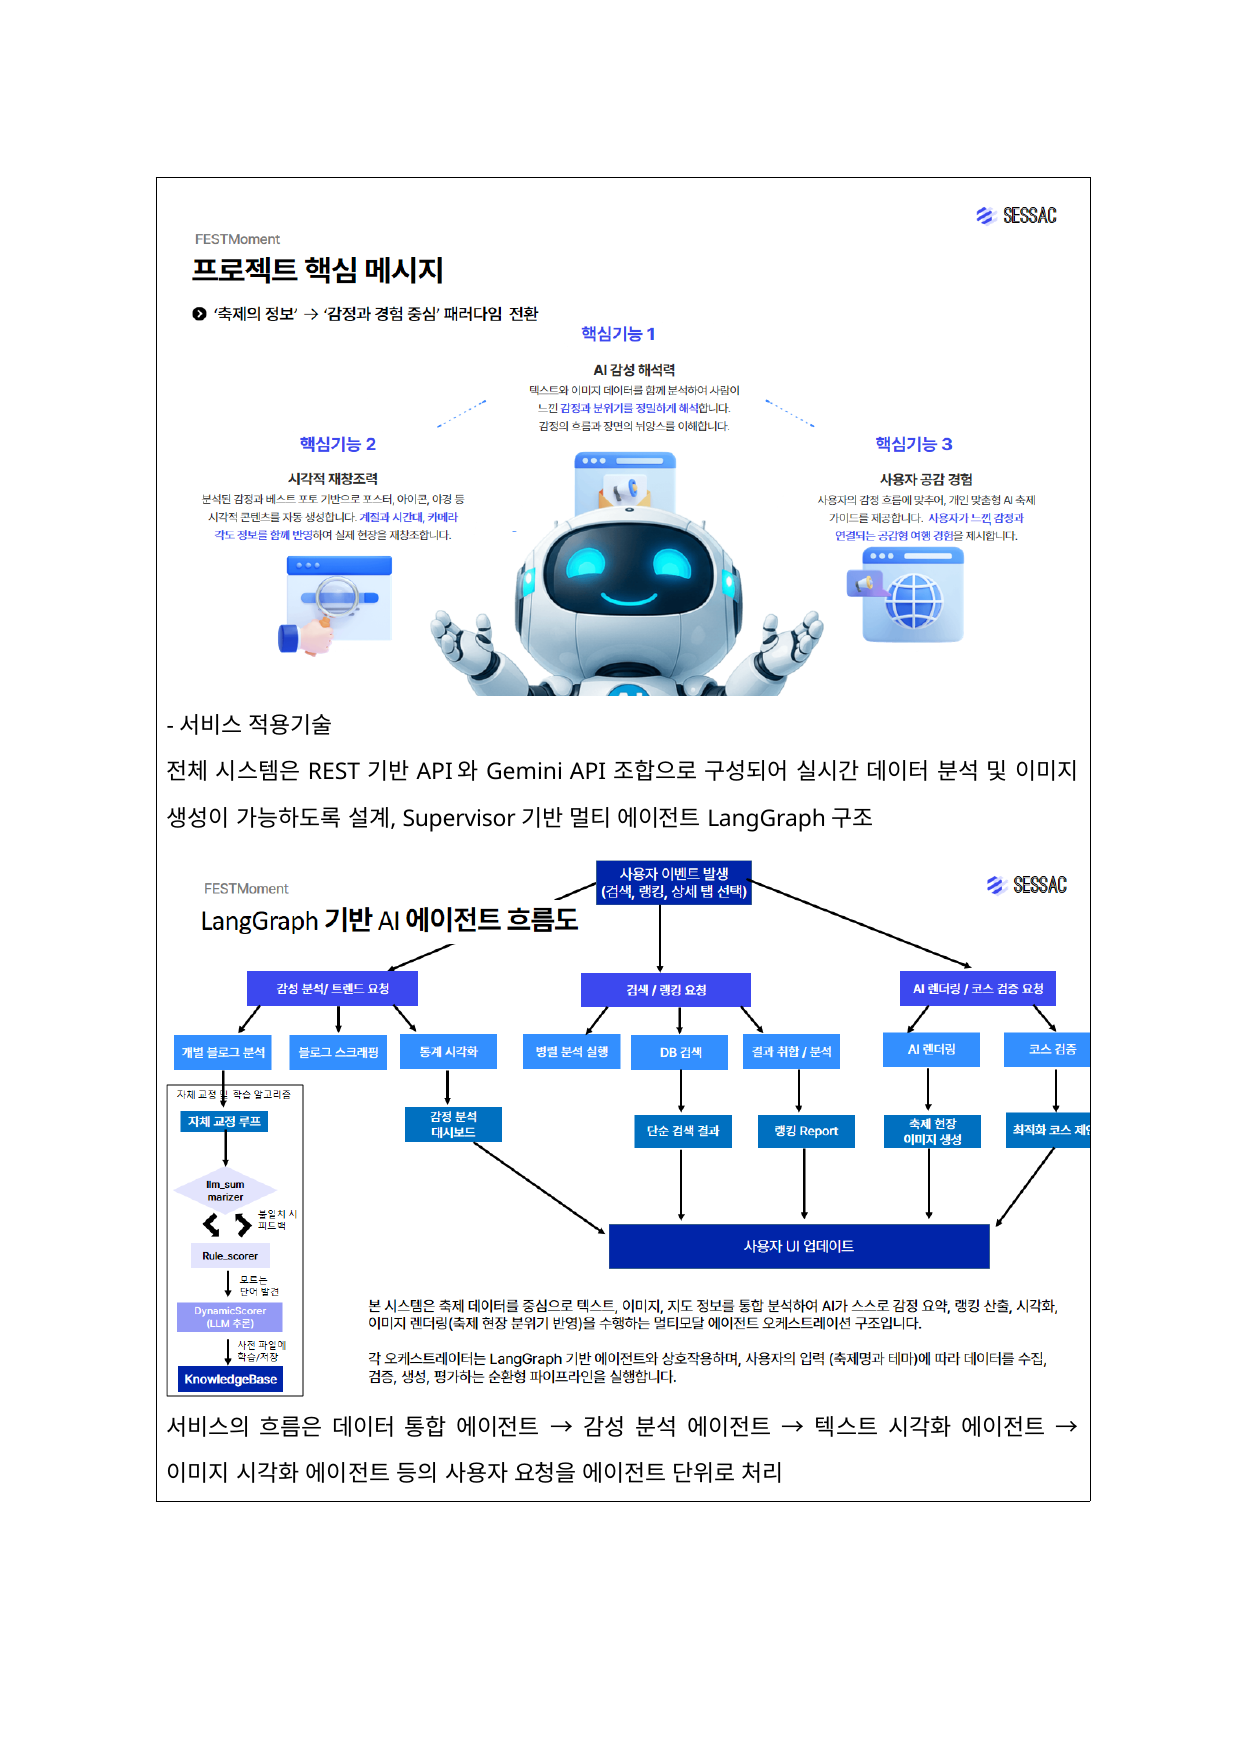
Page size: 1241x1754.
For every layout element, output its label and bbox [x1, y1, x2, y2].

table_header [157, 178, 1090, 1501]
picture [166, 180, 1089, 696]
picture [166, 846, 1090, 1398]
